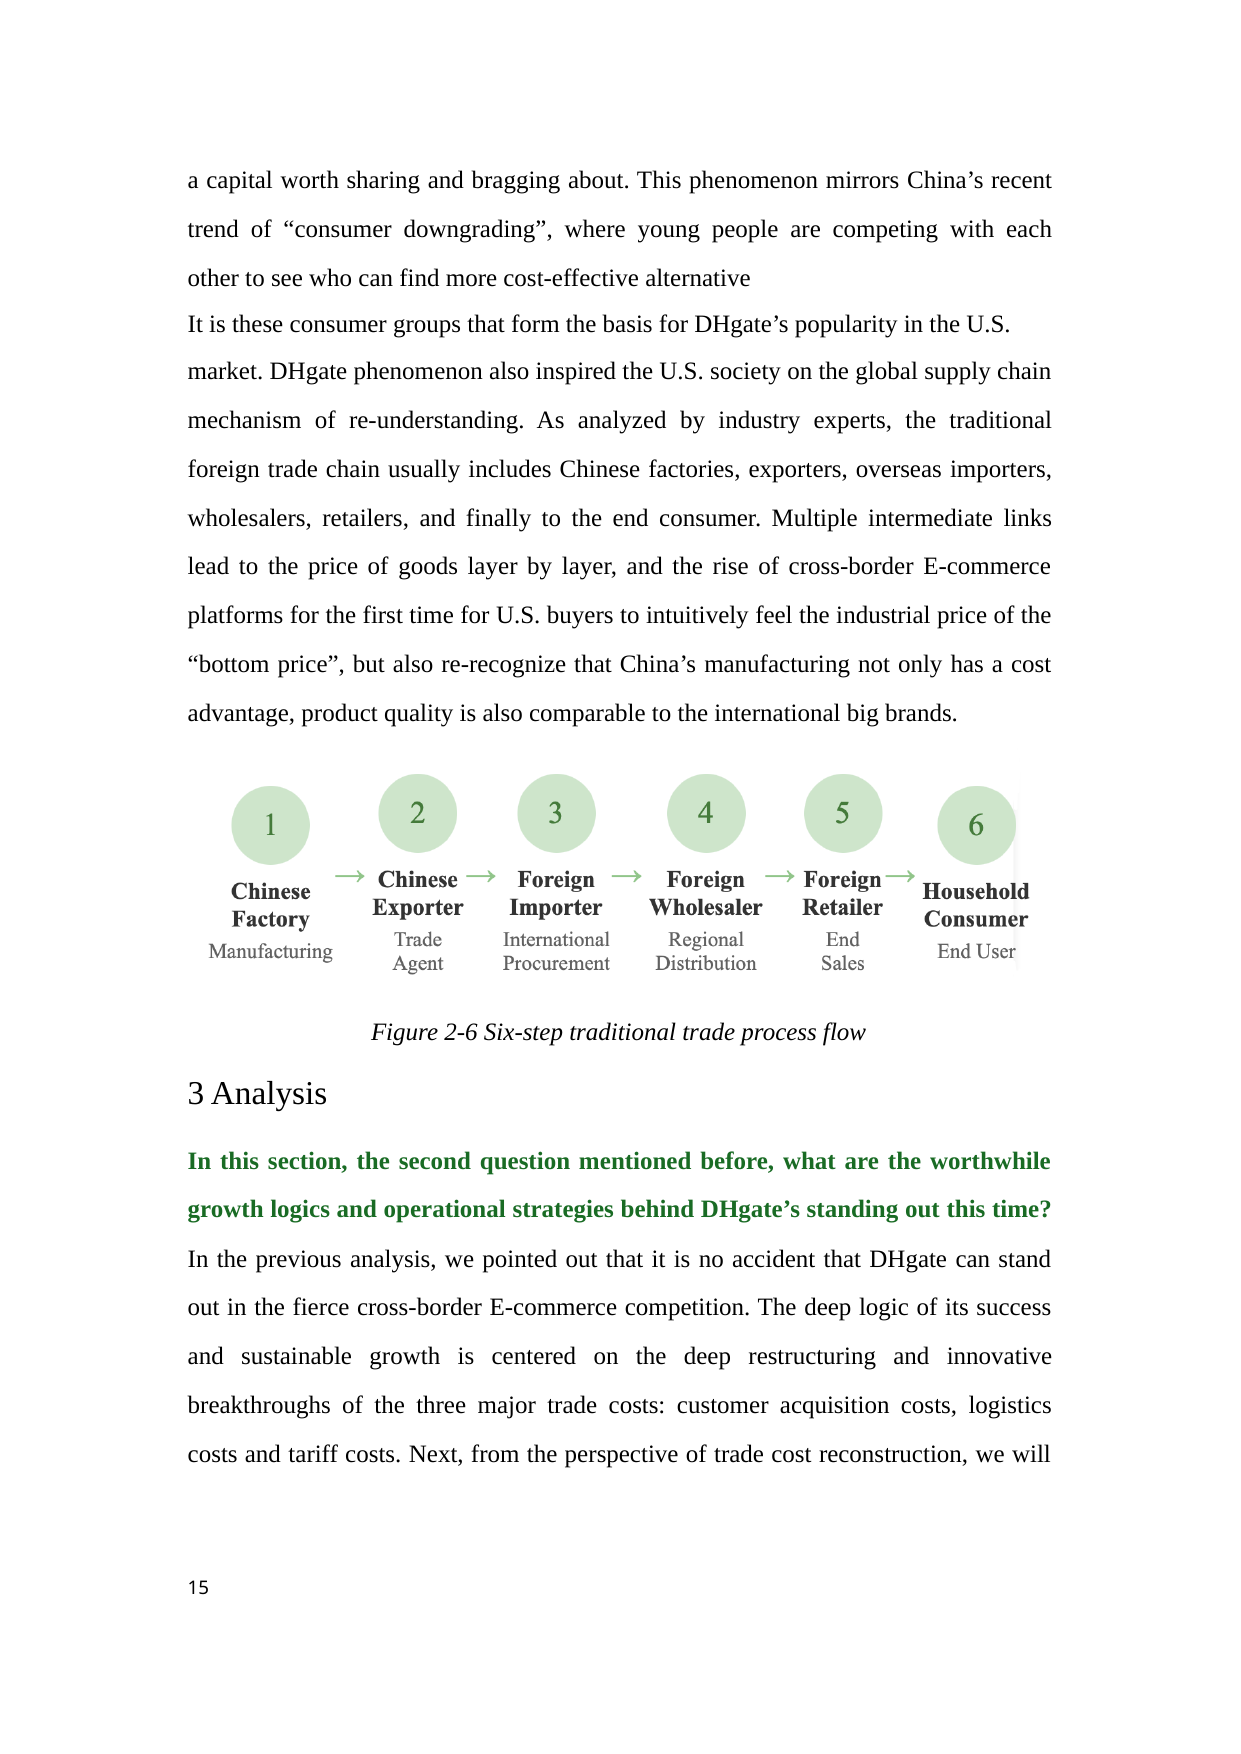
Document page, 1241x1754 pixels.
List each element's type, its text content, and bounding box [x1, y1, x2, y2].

text 3 Analysis [187, 1060, 1053, 1125]
picture [206, 742, 1033, 992]
text It is these consumer groups that form the basis for DHgate’s popularity in the U.S. [187, 308, 1053, 340]
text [187, 163, 1053, 293]
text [187, 1144, 1053, 1469]
text market. DHgate phenomenon also inspired the U.S. society on the global supply chain mechanism of re-understanding. As analyzed by industry experts, the traditional foreign trade chain usually includes Chinese factories, exporters, overseas importers, wholesalers, retailers, and finally to the end consumer. Multiple intermediate links lead to the price of goods layer by layer, and the rise of cross-border E-commerce platforms for the first time for U.S. buyers to intuitively feel the industrial price of the “bottom price”, but also re-recognize that China’s manufacturing not only has a cost advantage, product quality is also comparable to the international big brands. [187, 354, 1053, 728]
table_header [188, 743, 1052, 1015]
table_cell Figure 2-6 Six-step traditional trade process flow [188, 1015, 1052, 1060]
